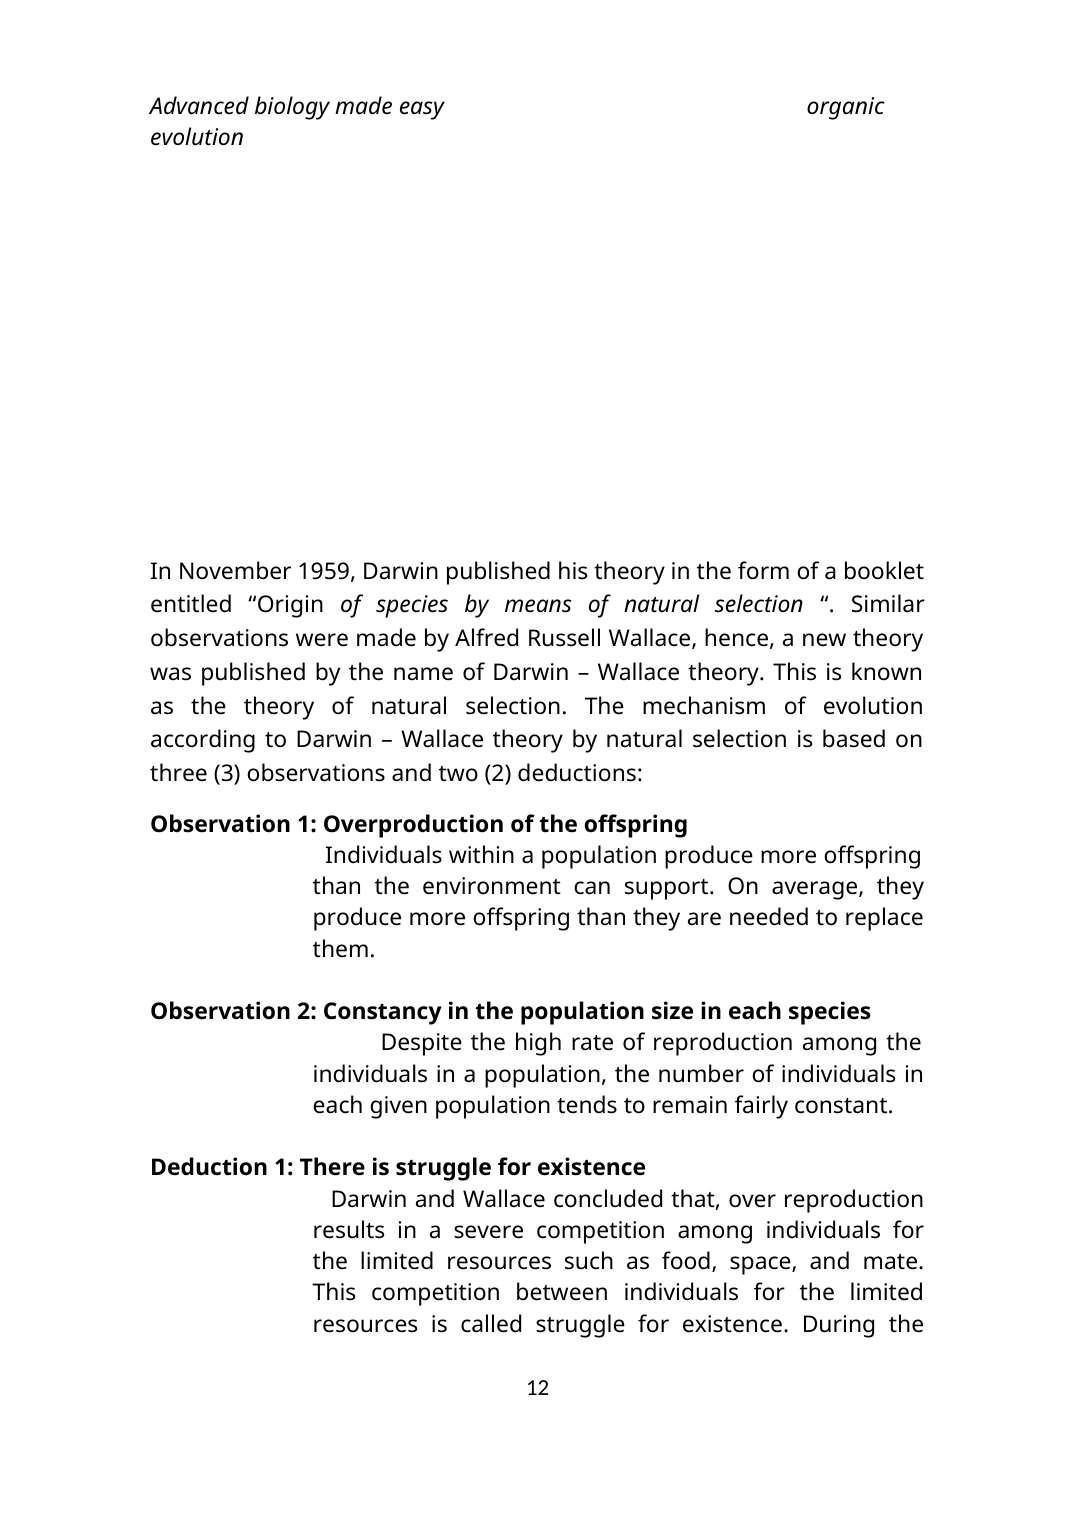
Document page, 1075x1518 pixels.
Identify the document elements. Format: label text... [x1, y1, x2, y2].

text Despite the high rate of reproduction among the individuals in a population, the number of individuals in each given population tends to remain fairly constant. [150, 1026, 925, 1120]
text Deduction 1: There is struggle for existence [150, 1151, 925, 1182]
text Observation 1: Overproduction of the offspring [150, 807, 925, 839]
text Observation 2: Constancy in the population size in each species [150, 995, 925, 1026]
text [150, 1182, 925, 1339]
text Individuals within a population produce more offspring than the environment can support. On average, they produce more offspring than they are needed to replace them. [150, 839, 925, 964]
text In November 1959, Darwin published his theory in the form of a booklet entitled “Origin of species by means of natural selection “. Similar observations were made by Alfred Russell Wallace, hence, a new theory was published by the name of Darwin – Wallace theory. This is known as the theory of natural selection. The mechanism of evolution according to Darwin – Wallace theory by natural selection is based on three (3) observations and two (2) deductions: [150, 554, 925, 788]
